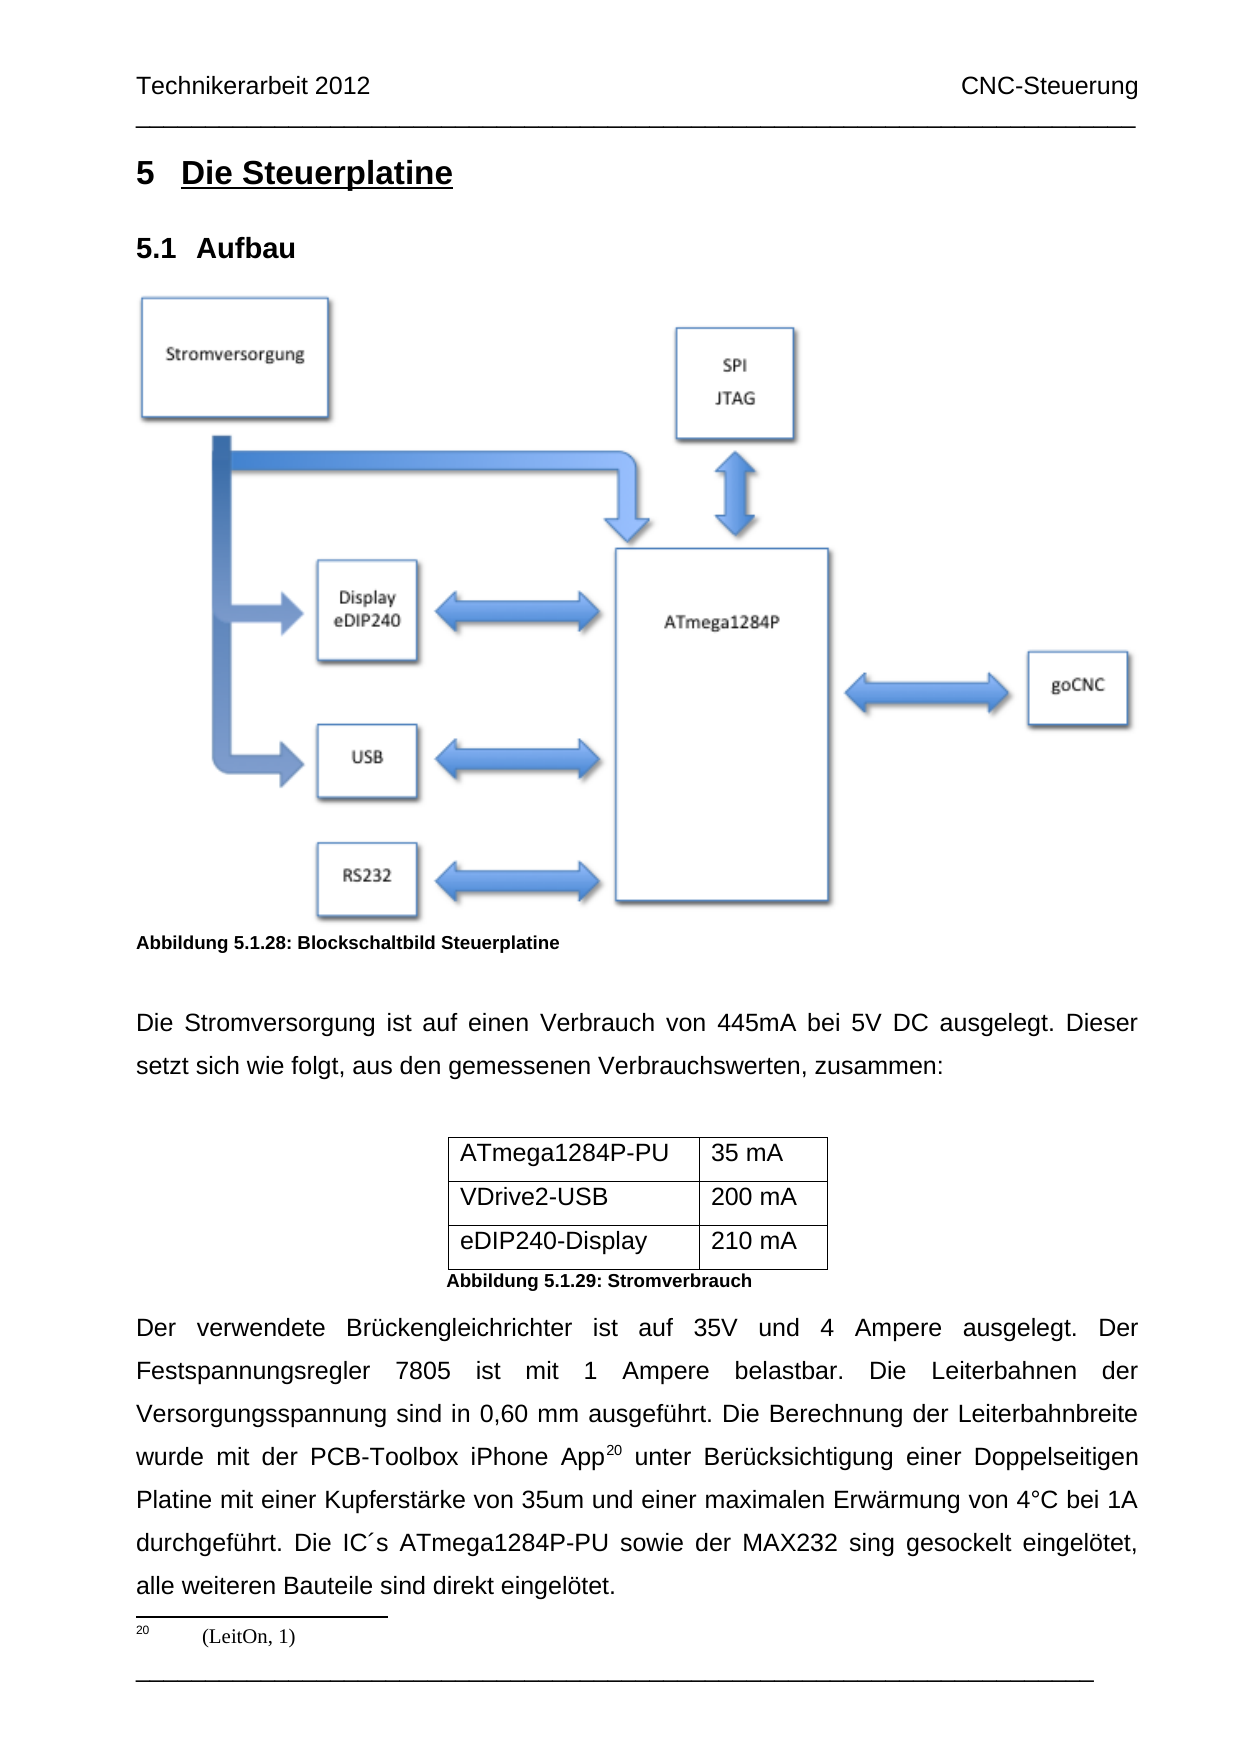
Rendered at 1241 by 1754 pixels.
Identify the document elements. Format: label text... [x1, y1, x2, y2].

table_cell 200 mA [700, 1182, 827, 1225]
text Der verwendete Brückengleichrichter ist auf 35V und 4 Ampere ausgelegt. Der Festspannungsregler 7805 ist mit 1 Ampere belastbar. Die Leiterbahnen der Versorgungsspannung sind in 0,60 mm ausgeführt. Die Berechnung der Leiterbahnbreite wurde mit der PCB-Toolbox iPhone App unter Berücksichtigung einer Doppelseitigen Platine mit einer Kupferstärke von 35um und einer maximalen Erwärmung von 4°C bei 1A durchgeführt. Die IC´s ATmega1284P-PU sowie der MAX232 sing gesockelt eingelötet, alle weiteren Bauteile sind direkt eingelötet. [136, 1313, 1140, 1600]
picture [135, 293, 1140, 928]
table_cell 210 mA [700, 1226, 827, 1269]
table_cell VDrive2-USB [449, 1182, 699, 1225]
table_header 35 mA [700, 1138, 827, 1181]
table_cell eDIP240-Display [449, 1226, 699, 1269]
text Die Stromversorgung ist auf einen Verbrauch von 445mA bei 5V DC ausgelegt. Dieser setzt sich wie folgt, aus den gemessenen Verbrauchswerten, zusammen: [136, 1008, 1140, 1079]
subtitle Die Steuerplatine [136, 153, 1140, 192]
table_header ATmega1284P-PU [449, 1138, 699, 1181]
subtitle Aufbau [136, 231, 1140, 264]
